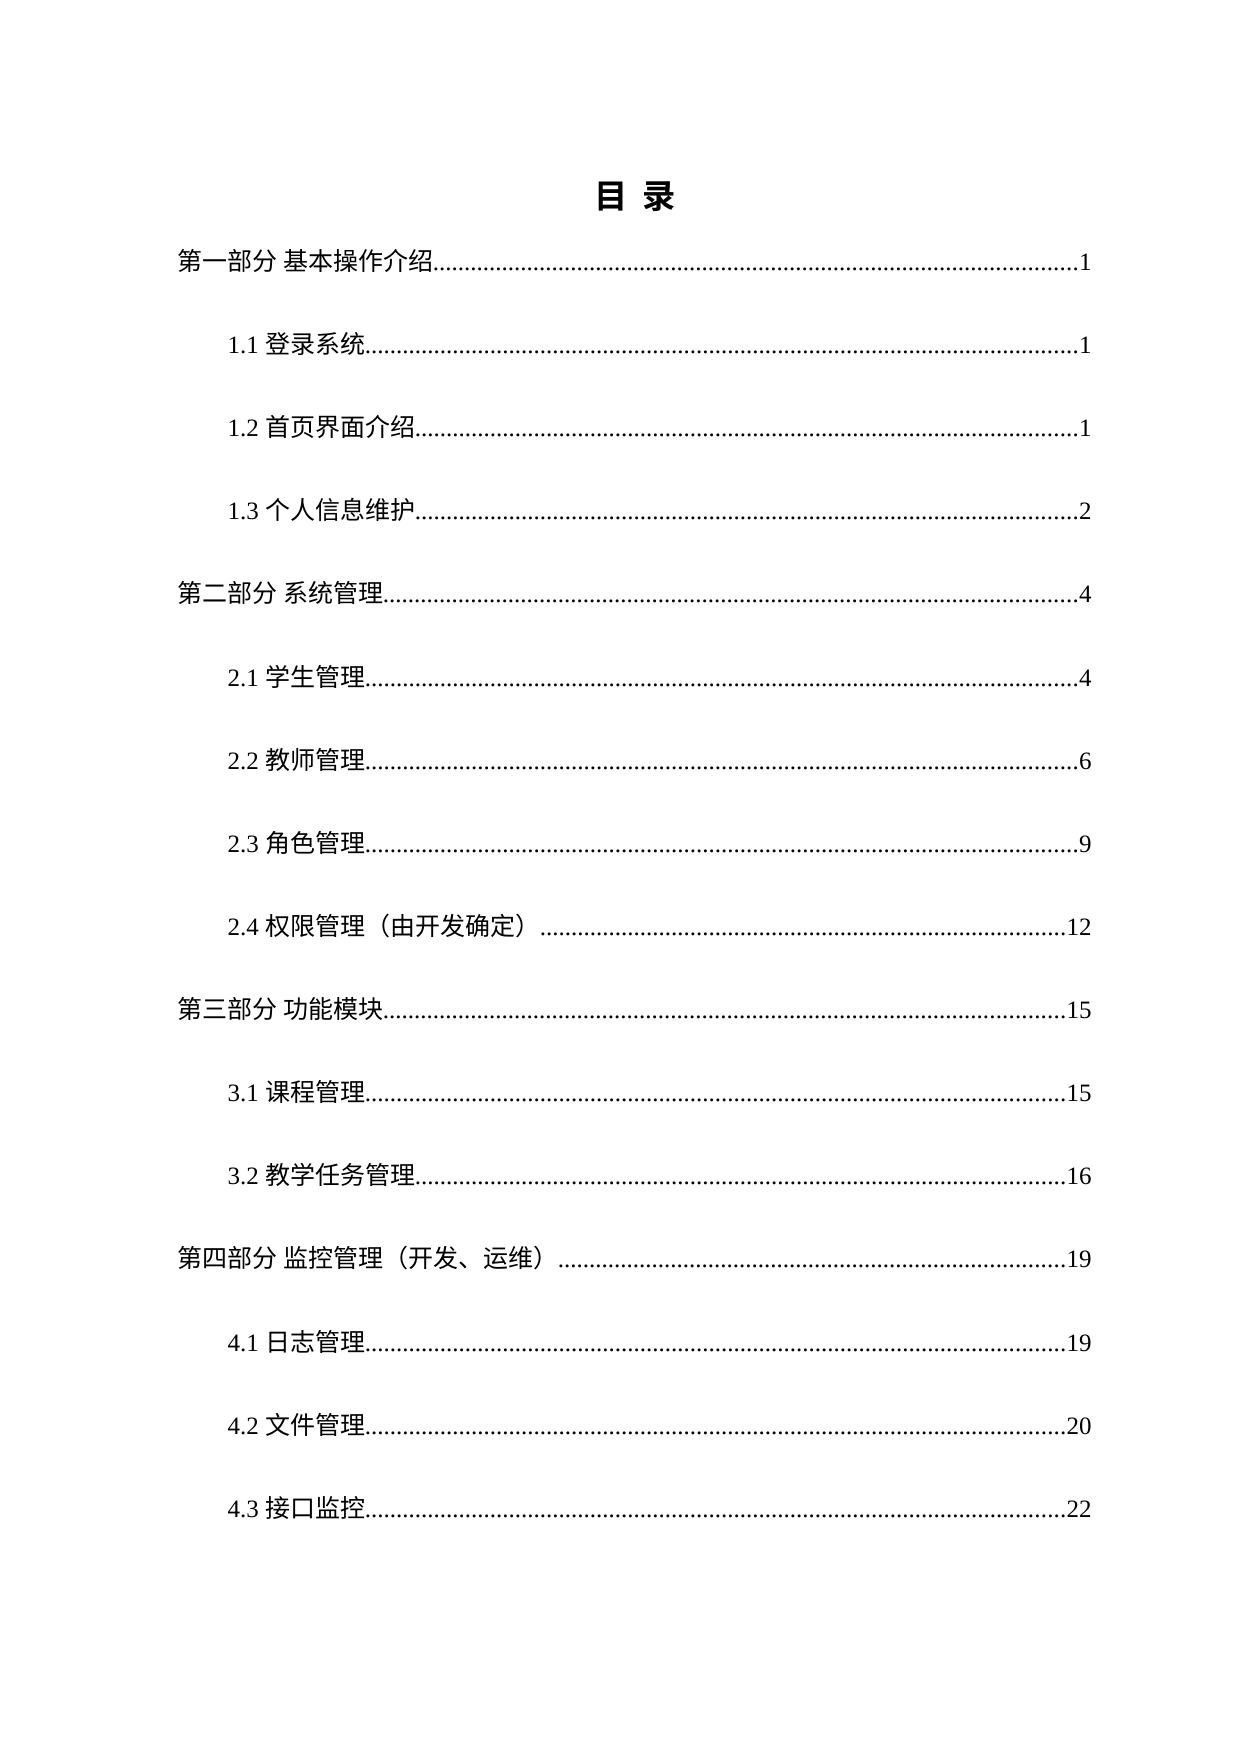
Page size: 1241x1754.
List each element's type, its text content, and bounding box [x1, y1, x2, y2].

text 4.2 文件管理 20 [177, 1391, 1092, 1456]
text 目 录 [177, 162, 1092, 227]
text 2.3 角色管理 9 [177, 809, 1092, 874]
text 第一部分 基本操作介绍 1 [177, 227, 1092, 292]
text 4.3 接口监控 22 [177, 1474, 1092, 1539]
text 3.2 教学任务管理 16 [177, 1141, 1092, 1206]
text 1.1 登录系统 1 [177, 310, 1092, 375]
text 2.2 教师管理 6 [177, 726, 1092, 791]
text 第二部分 系统管理 4 [177, 559, 1092, 624]
text 1.2 首页界面介绍 1 [177, 393, 1092, 458]
text 4.1 日志管理 19 [177, 1308, 1092, 1373]
text 第三部分 功能模块 15 [177, 975, 1092, 1040]
text 第四部分 监控管理（开发、运维） 19 [177, 1224, 1092, 1289]
text 1.3 个人信息维护 2 [177, 476, 1092, 541]
text 3.1 课程管理 15 [177, 1058, 1092, 1123]
text 2.1 学生管理 4 [177, 643, 1092, 708]
text 2.4 权限管理（由开发确定） 12 [177, 892, 1092, 957]
